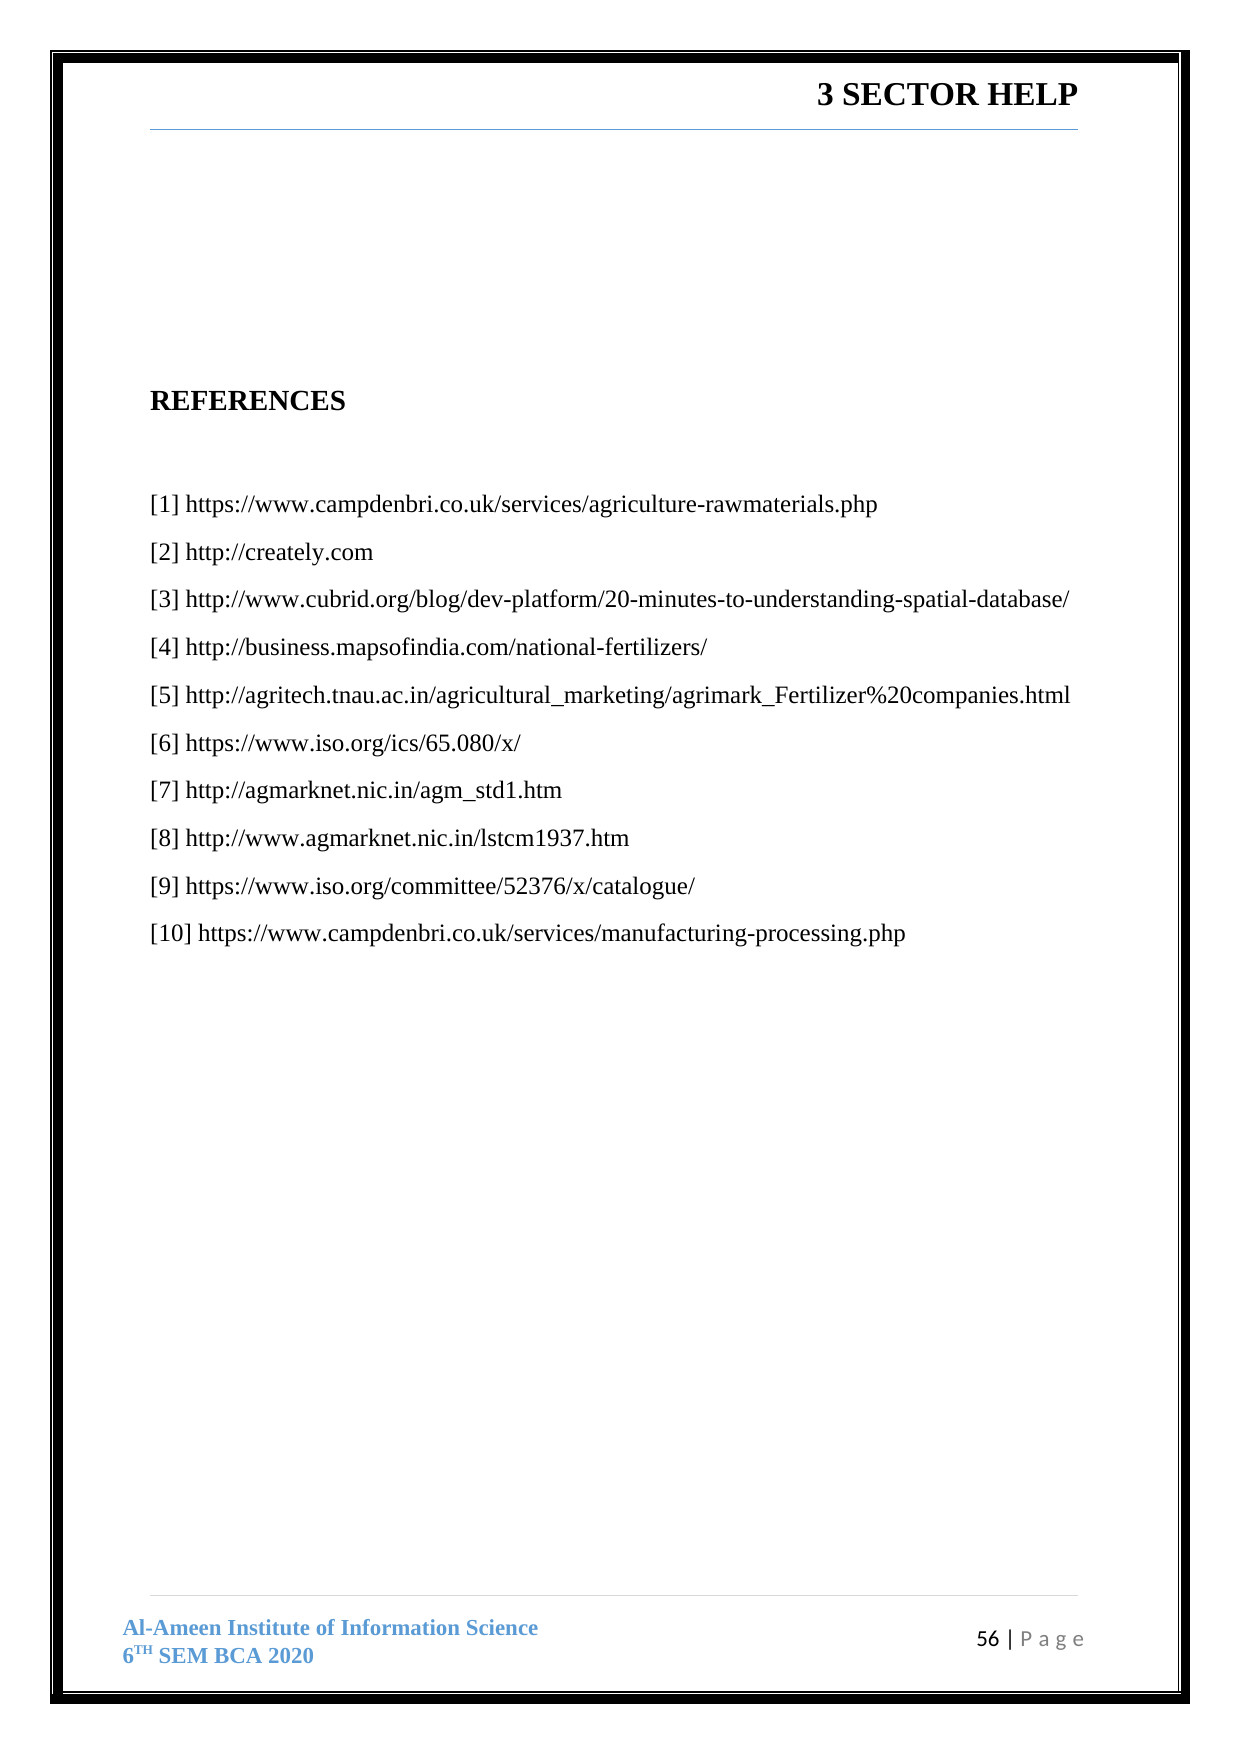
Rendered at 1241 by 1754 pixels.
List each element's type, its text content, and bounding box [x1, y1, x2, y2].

text [6] https://www.iso.org/ics/65.080/x/ [150, 728, 1078, 756]
text [1] https://www.campdenbri.co.uk/services/agriculture-rawmaterials.php [150, 489, 1078, 518]
text [7] http://agmarknet.nic.in/agm_std1.htm [150, 775, 1078, 804]
text [5] http://agritech.tnau.ac.in/agricultural_marketing/agrimark_Fertilizer%20companies.html [150, 680, 1078, 709]
text [8] http://www.agmarknet.nic.in/lstcm1937.htm [150, 823, 1078, 852]
text [10] https://www.campdenbri.co.uk/services/manufacturing-processing.php [150, 918, 1078, 947]
text [4] http://business.mapsofindia.com/national-fertilizers/ [150, 632, 1078, 661]
text [2] http://creately.com [150, 537, 1078, 566]
text [3] http://www.cubrid.org/blog/dev-platform/20-minutes-to-understanding-spatial-database/ [150, 584, 1078, 613]
text REFERENCES [150, 383, 1078, 417]
text [9] https://www.iso.org/committee/52376/x/catalogue/ [150, 871, 1078, 899]
